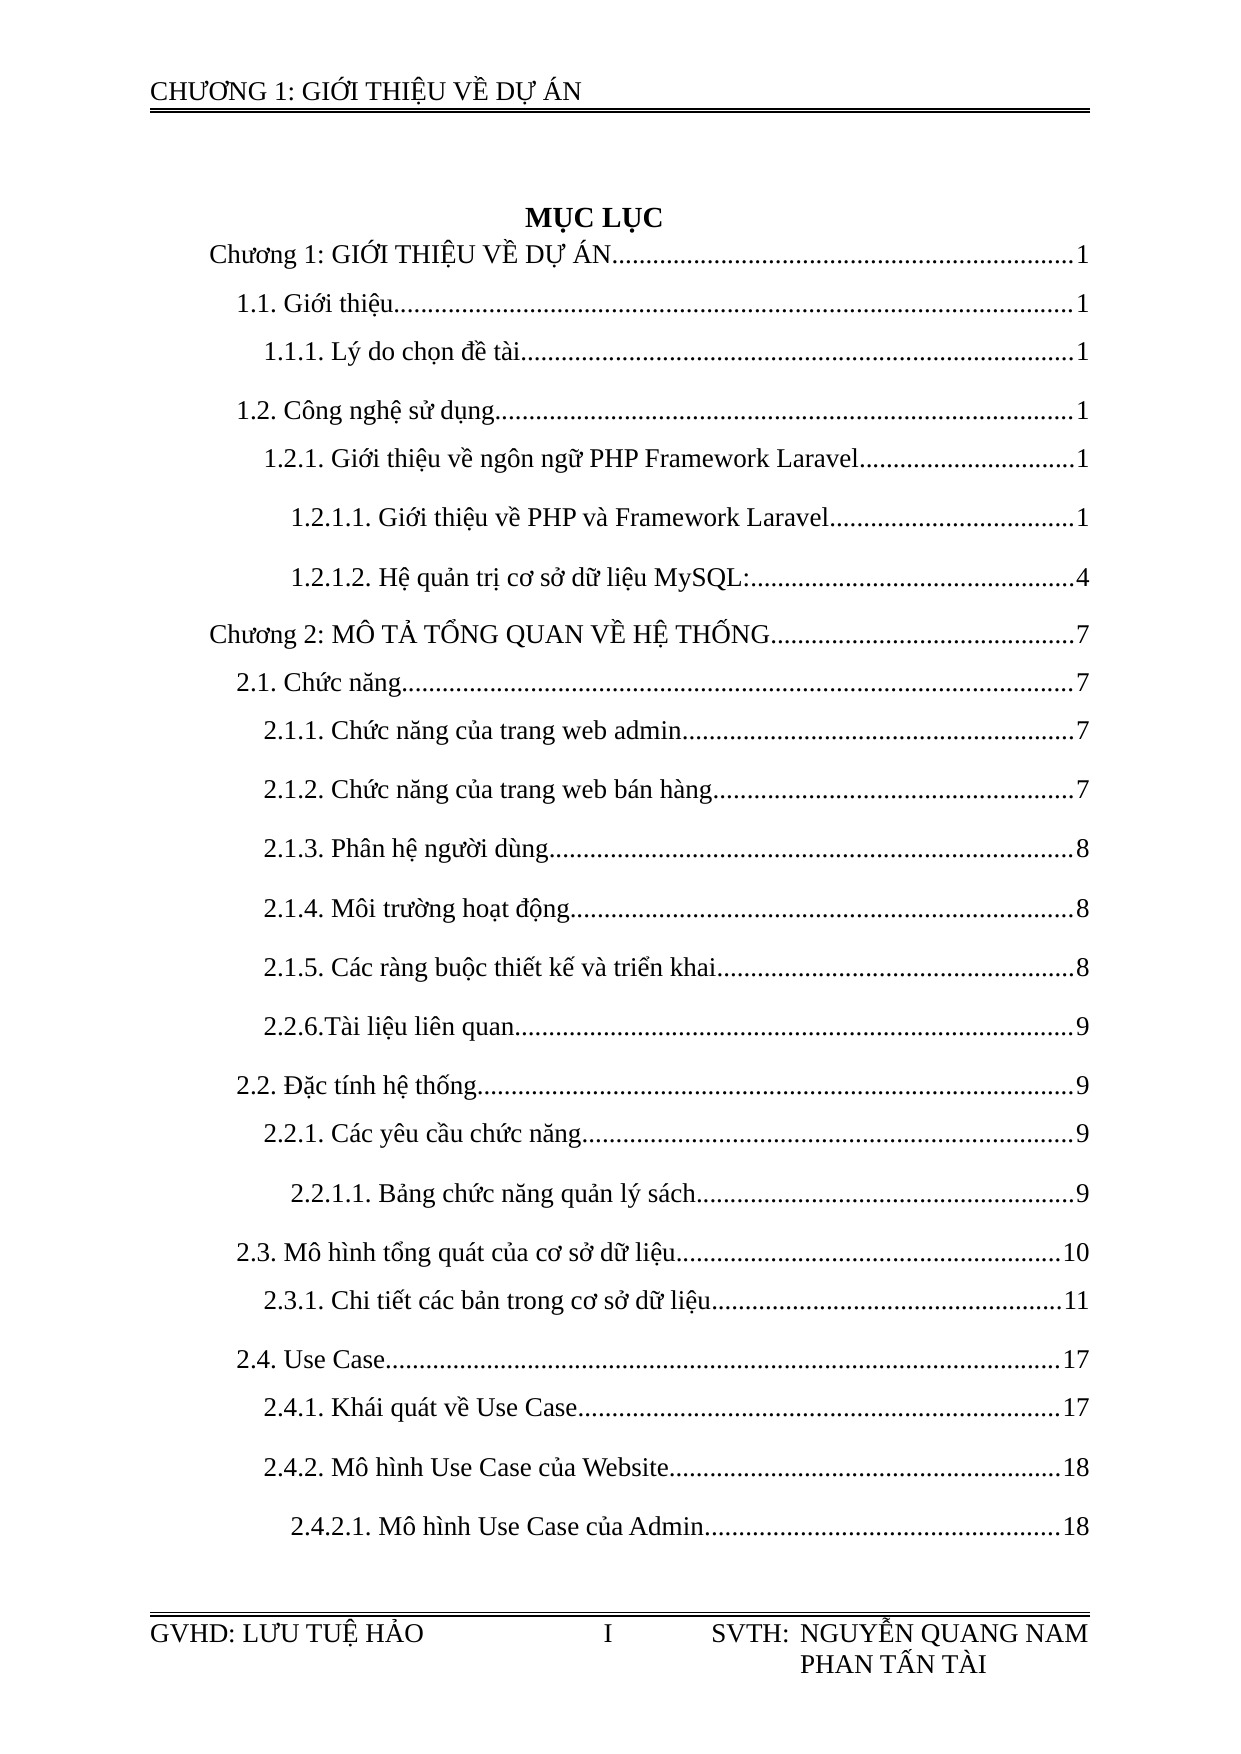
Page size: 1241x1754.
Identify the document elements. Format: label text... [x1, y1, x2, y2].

text 1.1. Giới thiệu 1 [177, 287, 1090, 318]
text 2.1.4. Môi trường hoạt động 8 [204, 892, 1090, 923]
text 2.3.1. Chi tiết các bản trong cơ sở dữ liệu 11 [204, 1284, 1090, 1315]
text 1.2.1.2. Hệ quản trị cơ sở dữ liệu MySQL: 4 [231, 561, 1090, 592]
text 1.1.1. Lý do chọn đề tài 1 [204, 335, 1090, 366]
text Chương 2: MÔ TẢ TỔNG QUAN VỀ HỆ THỐNG 7 [150, 618, 1090, 649]
text 2.4.1. Khái quát về Use Case 17 [204, 1391, 1090, 1423]
text 2.4.2. Mô hình Use Case của Website 18 [204, 1451, 1090, 1482]
text 2.2.6.Tài liệu liên quan 9 [204, 1010, 1090, 1041]
text 2.2.1.1. Bảng chức năng quản lý sách 9 [231, 1177, 1090, 1208]
text 1.2.1.1. Giới thiệu về PHP và Framework Laravel 1 [231, 502, 1090, 533]
text 2.2. Đặc tính hệ thống 9 [177, 1069, 1090, 1100]
text 2.4. Use Case 17 [177, 1343, 1090, 1374]
text 2.1.1. Chức năng của trang web admin 7 [204, 714, 1090, 745]
text 2.3. Mô hình tổng quát của cơ sở dữ liệu 10 [177, 1236, 1090, 1267]
text 1.2.1. Giới thiệu về ngôn ngữ PHP Framework Laravel 1 [204, 442, 1090, 473]
text 2.1.2. Chức năng của trang web bán hàng 7 [204, 773, 1090, 804]
subtitle MỤC LỤC [450, 200, 1090, 233]
text 2.1.5. Các ràng buộc thiết kế và triển khai 8 [204, 951, 1090, 982]
text 2.4.2.1. Mô hình Use Case của Admin 18 [231, 1510, 1090, 1541]
text 1.2. Công nghệ sử dụng 1 [177, 394, 1090, 425]
text 2.1. Chức năng 7 [177, 666, 1090, 697]
text 2.1.3. Phân hệ người dùng 8 [204, 833, 1090, 864]
text 2.2.1. Các yêu cầu chức năng 9 [204, 1117, 1090, 1149]
text Chương 1: GIỚI THIỆU VỀ DỰ ÁN 1 [150, 238, 1090, 270]
